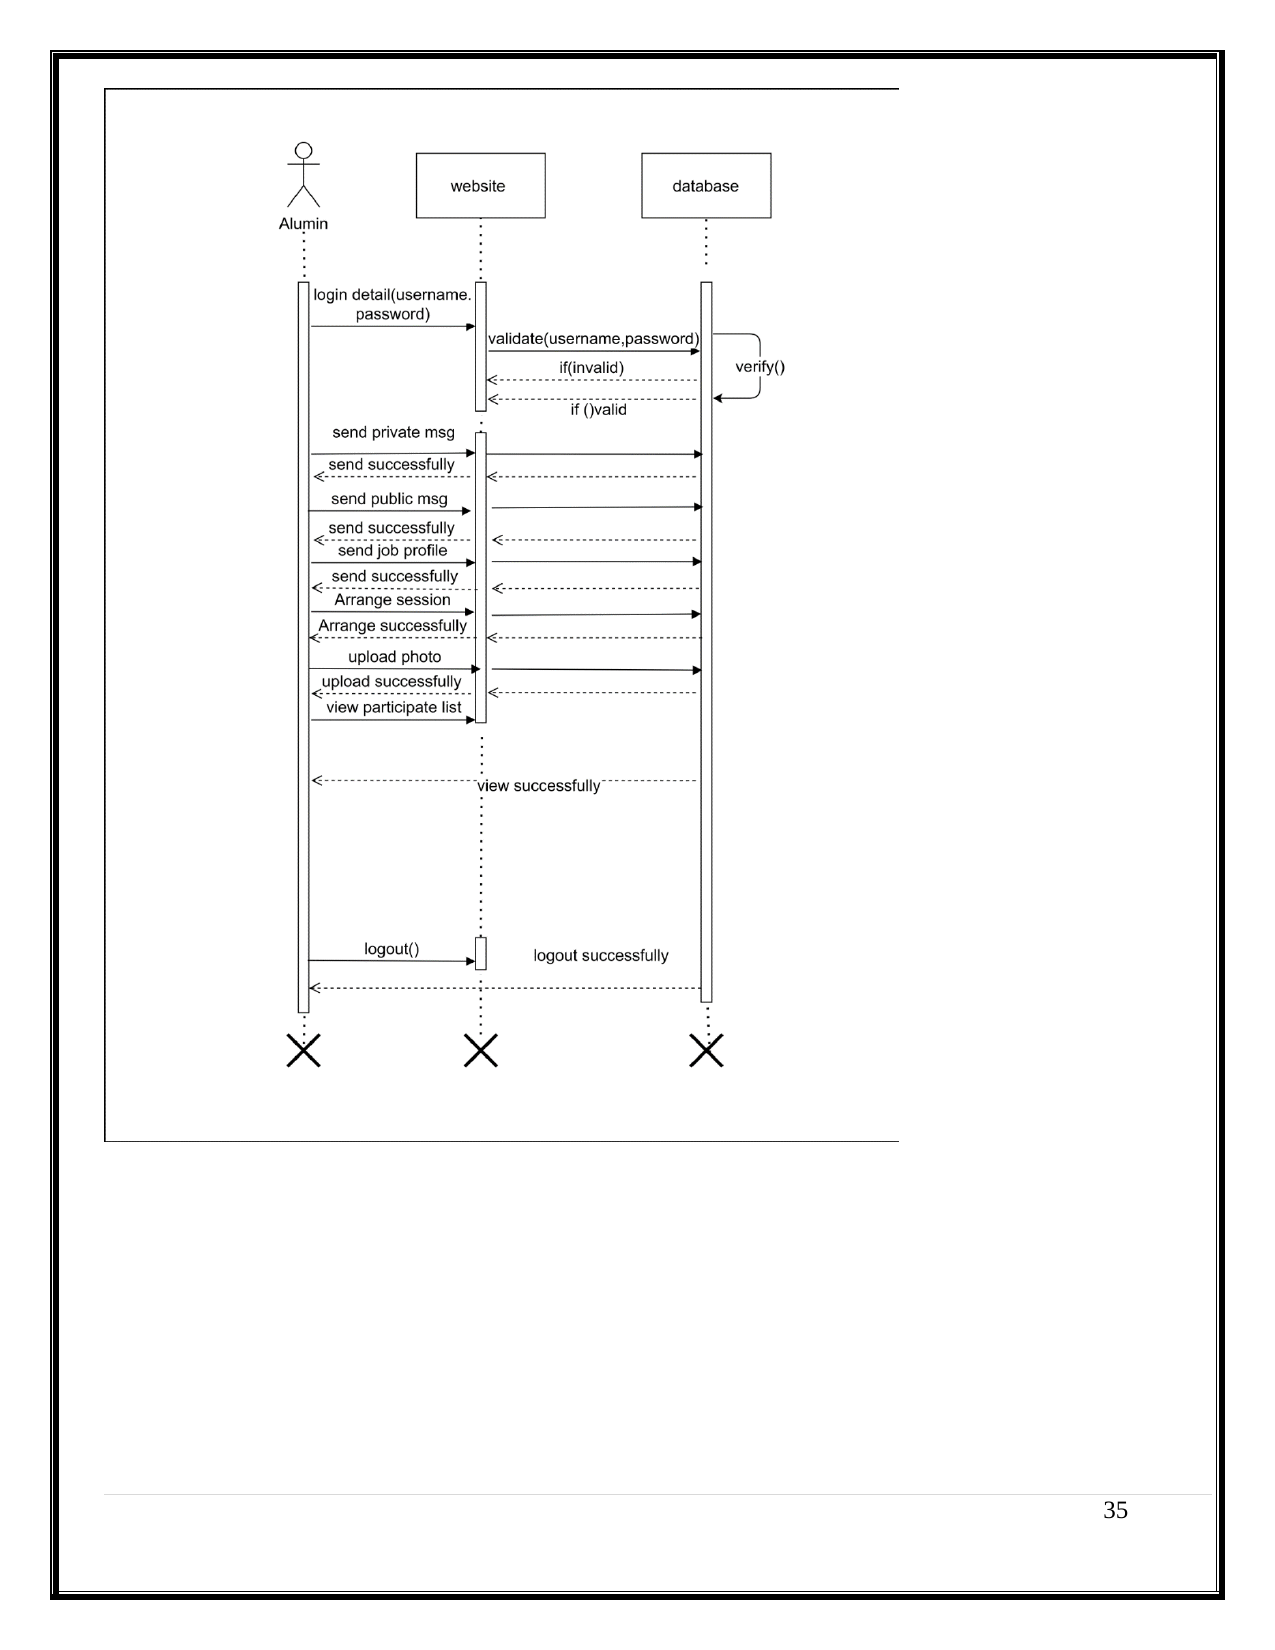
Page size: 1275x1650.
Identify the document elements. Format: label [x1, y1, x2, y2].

picture [104, 88, 899, 1142]
